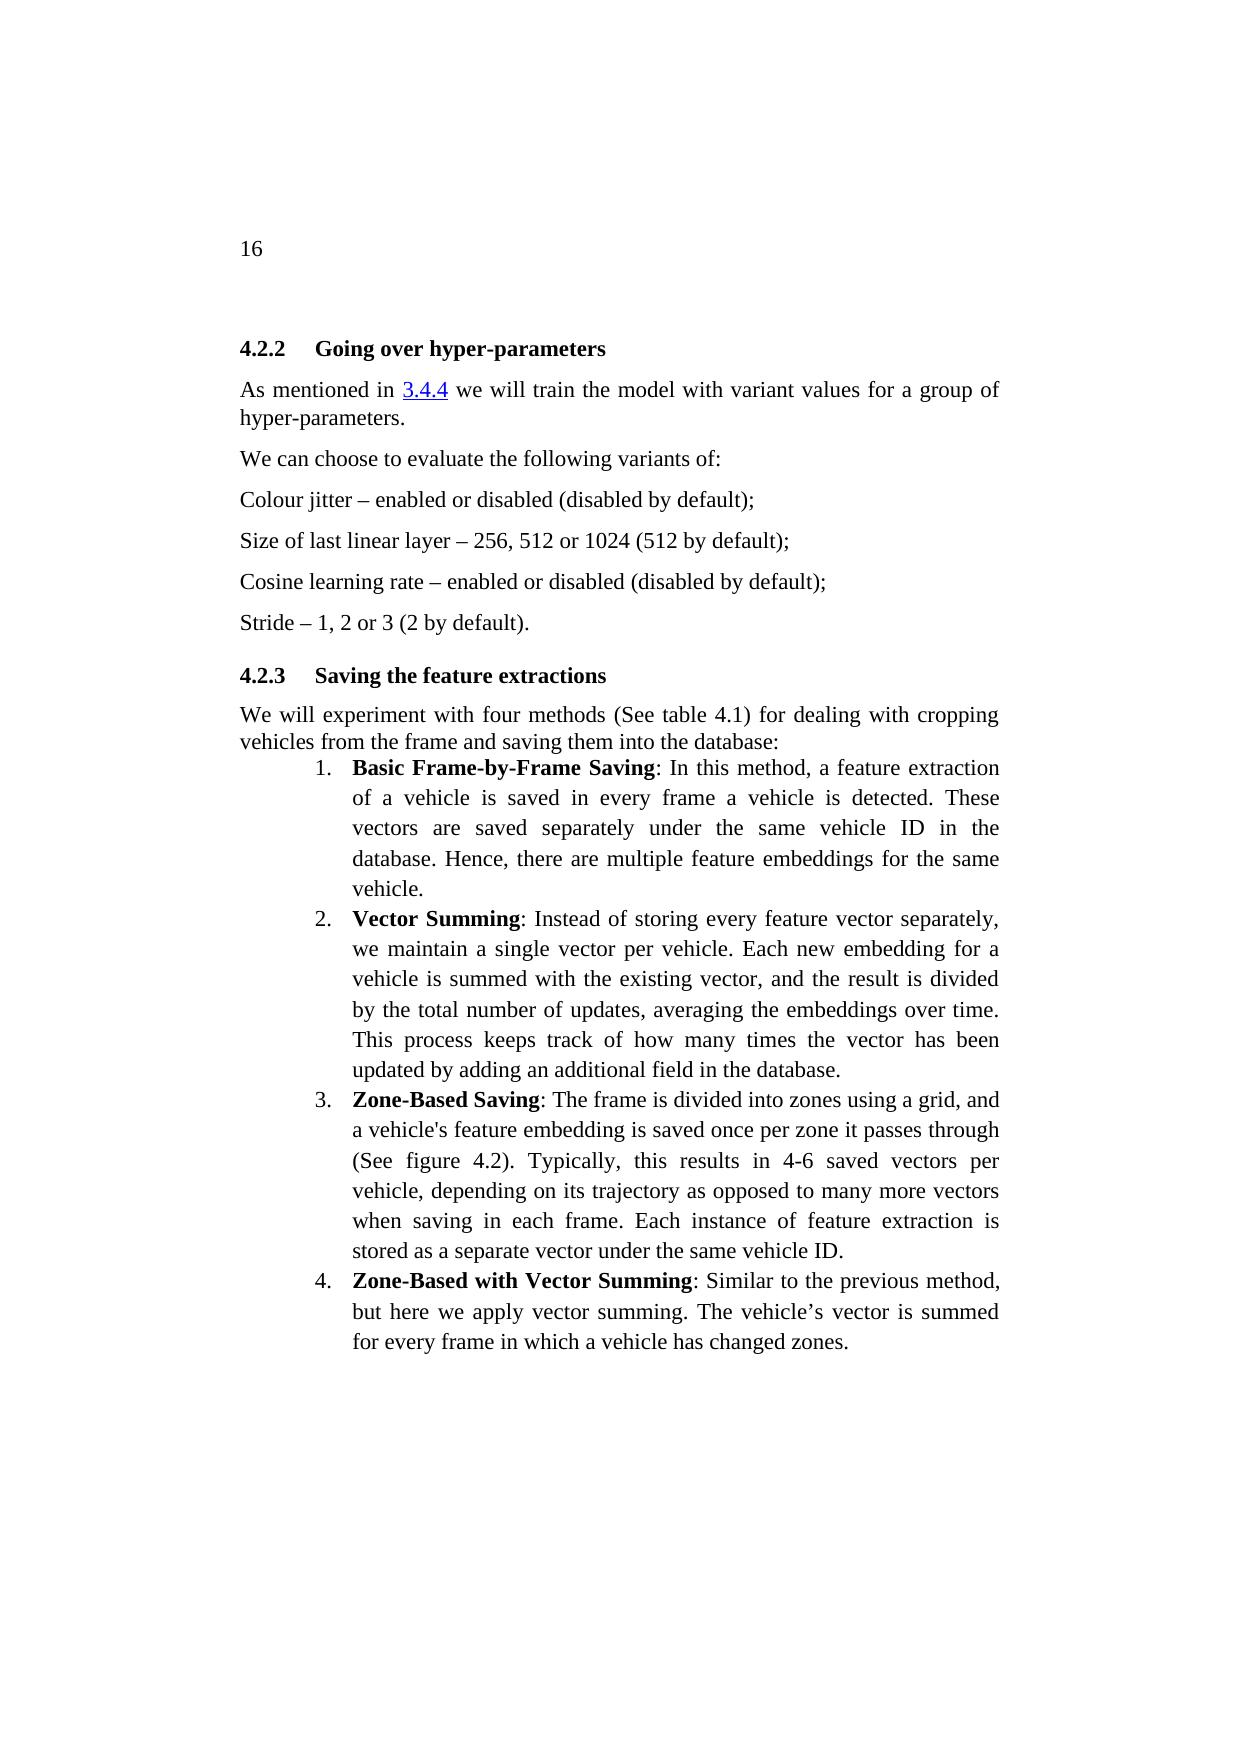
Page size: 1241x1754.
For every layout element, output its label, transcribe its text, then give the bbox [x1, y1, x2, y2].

text As mentioned in 3.4.4 we will train the model with variant values for a group of hyper-parameters. [239, 376, 1001, 431]
text Size of last linear layer – 256, 512 or 1024 (512 by default); [239, 527, 1001, 553]
text We will experiment with four methods (See table 4.1) for dealing with cropping vehicles from the frame and saving them into the database: [239, 701, 1001, 754]
text Stride – 1, 2 or 3 (2 by default). [239, 609, 1001, 635]
text We can choose to evaluate the following variants of: [239, 445, 1001, 472]
list Zone-Based Saving: The frame is divided into zones using a grid, and a vehicle's feature embedding is saved once per zone it passes through (See figure 4.2). Typically, this results in 4-6 saved vectors per vehicle, depending on its trajectory as opposed to many more vectors when saving in each frame. Each instance of feature extraction is stored as a separate vector under the same vehicle ID. [314, 1086, 1001, 1264]
subtitle Going over hyper-parameters [239, 335, 1001, 361]
list Vector Summing: Instead of storing every feature vector separately, we maintain a single vector per vehicle. Each new embedding for a vehicle is summed with the existing vector, and the result is divided by the total number of updates, averaging the embeddings over time. This process keeps track of how many times the vector has been updated by adding an additional field in the database. [314, 905, 1001, 1082]
subtitle Saving the feature extractions [239, 662, 1001, 689]
list Zone-Based with Vector Summing: Similar to the previous method, but here we apply vector summing. The vehicle’s vector is summed for every frame in which a vehicle has changed zones. [314, 1268, 1001, 1354]
text Colour jitter – enabled or disabled (disabled by default); [239, 486, 1001, 513]
text Cosine learning rate – enabled or disabled (disabled by default); [239, 568, 1001, 594]
list Basic Frame-by-Frame Saving: In this method, a feature extraction of a vehicle is saved in every frame a vehicle is detected. These vectors are saved separately under the same vehicle ID in the database. Hence, there are multiple feature embeddings for the same vehicle. [314, 754, 1001, 901]
